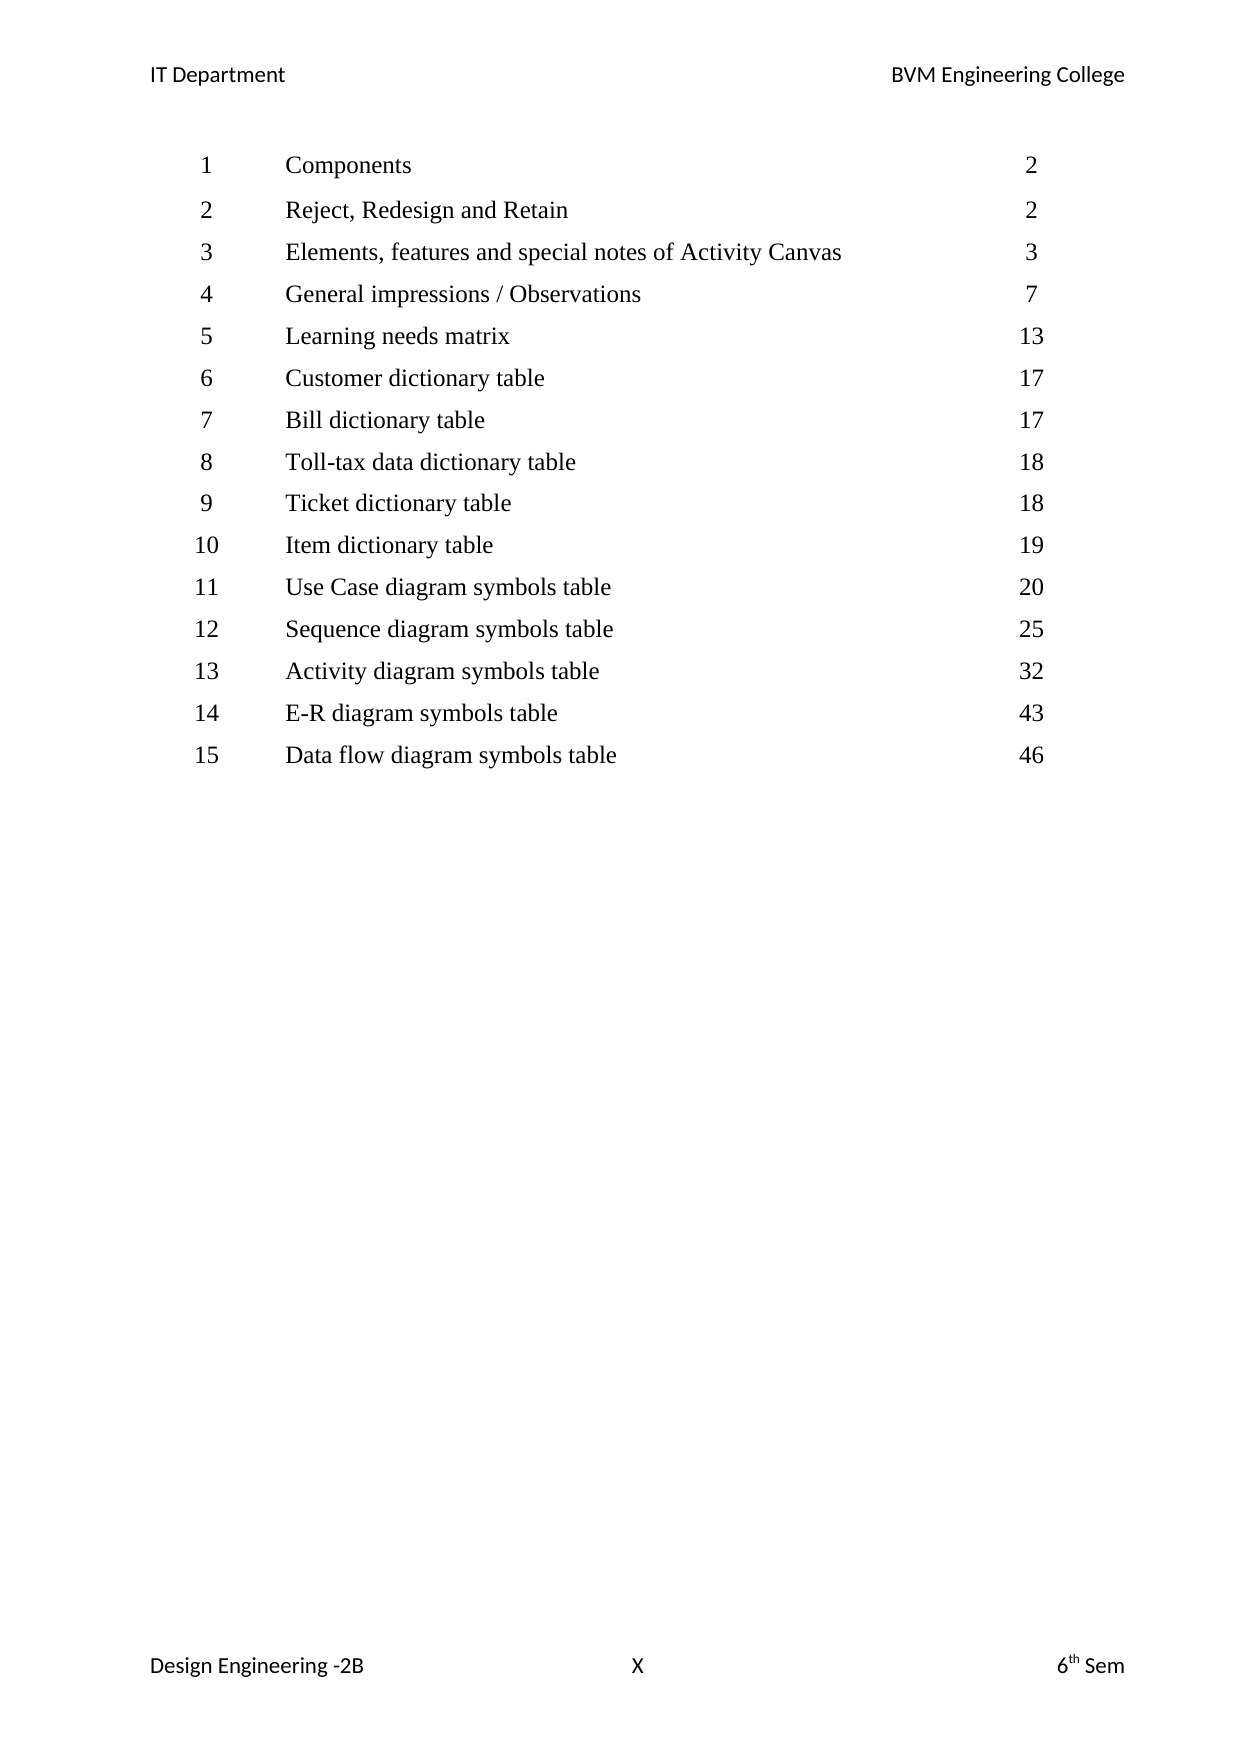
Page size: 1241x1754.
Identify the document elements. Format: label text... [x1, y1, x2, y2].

table_cell 2 [963, 195, 1100, 237]
table_cell Customer dictionary table [274, 363, 963, 405]
table_cell Bill dictionary table [274, 405, 963, 447]
table_cell Components [274, 150, 963, 195]
table_cell 2 [963, 150, 1100, 195]
table_cell 32 [963, 656, 1100, 698]
table_cell 6 [139, 363, 274, 405]
table_cell 2 [139, 195, 274, 237]
table_cell 13 [963, 321, 1100, 363]
table_cell 20 [963, 572, 1100, 614]
table_cell General impressions / Observations [274, 279, 963, 321]
table_cell 7 [139, 405, 274, 447]
table_cell 8 [139, 447, 274, 488]
table_cell 43 [963, 698, 1100, 740]
table_cell 18 [963, 489, 1100, 530]
table_cell 12 [139, 614, 274, 656]
table_cell 15 [139, 740, 274, 782]
table_cell 9 [139, 489, 274, 530]
table_cell Elements, features and special notes of Activity Canvas [274, 237, 963, 279]
table_cell Activity diagram symbols table [274, 656, 963, 698]
table_cell Item dictionary table [274, 530, 963, 572]
table_cell 5 [139, 321, 274, 363]
table_cell 10 [139, 530, 274, 572]
table_cell 7 [963, 279, 1100, 321]
table_cell Ticket dictionary table [274, 489, 963, 530]
table_cell Sequence diagram symbols table [274, 614, 963, 656]
table_cell 4 [139, 279, 274, 321]
table_cell 18 [963, 447, 1100, 488]
table_cell 46 [963, 740, 1100, 782]
table_cell Use Case diagram symbols table [274, 572, 963, 614]
table_cell 25 [963, 614, 1100, 656]
table_cell 11 [139, 572, 274, 614]
table_cell Reject, Redesign and Retain [274, 195, 963, 237]
table_cell 14 [139, 698, 274, 740]
table_cell 13 [139, 656, 274, 698]
table_cell Data flow diagram symbols table [274, 740, 963, 782]
table_cell 3 [963, 237, 1100, 279]
table_cell 3 [139, 237, 274, 279]
table_cell 17 [963, 405, 1100, 447]
table_cell Learning needs matrix [274, 321, 963, 363]
table_cell Toll-tax data dictionary table [274, 447, 963, 488]
table_cell E-R diagram symbols table [274, 698, 963, 740]
table_cell 17 [963, 363, 1100, 405]
table_cell 1 [139, 150, 274, 195]
table_cell 19 [963, 530, 1100, 572]
